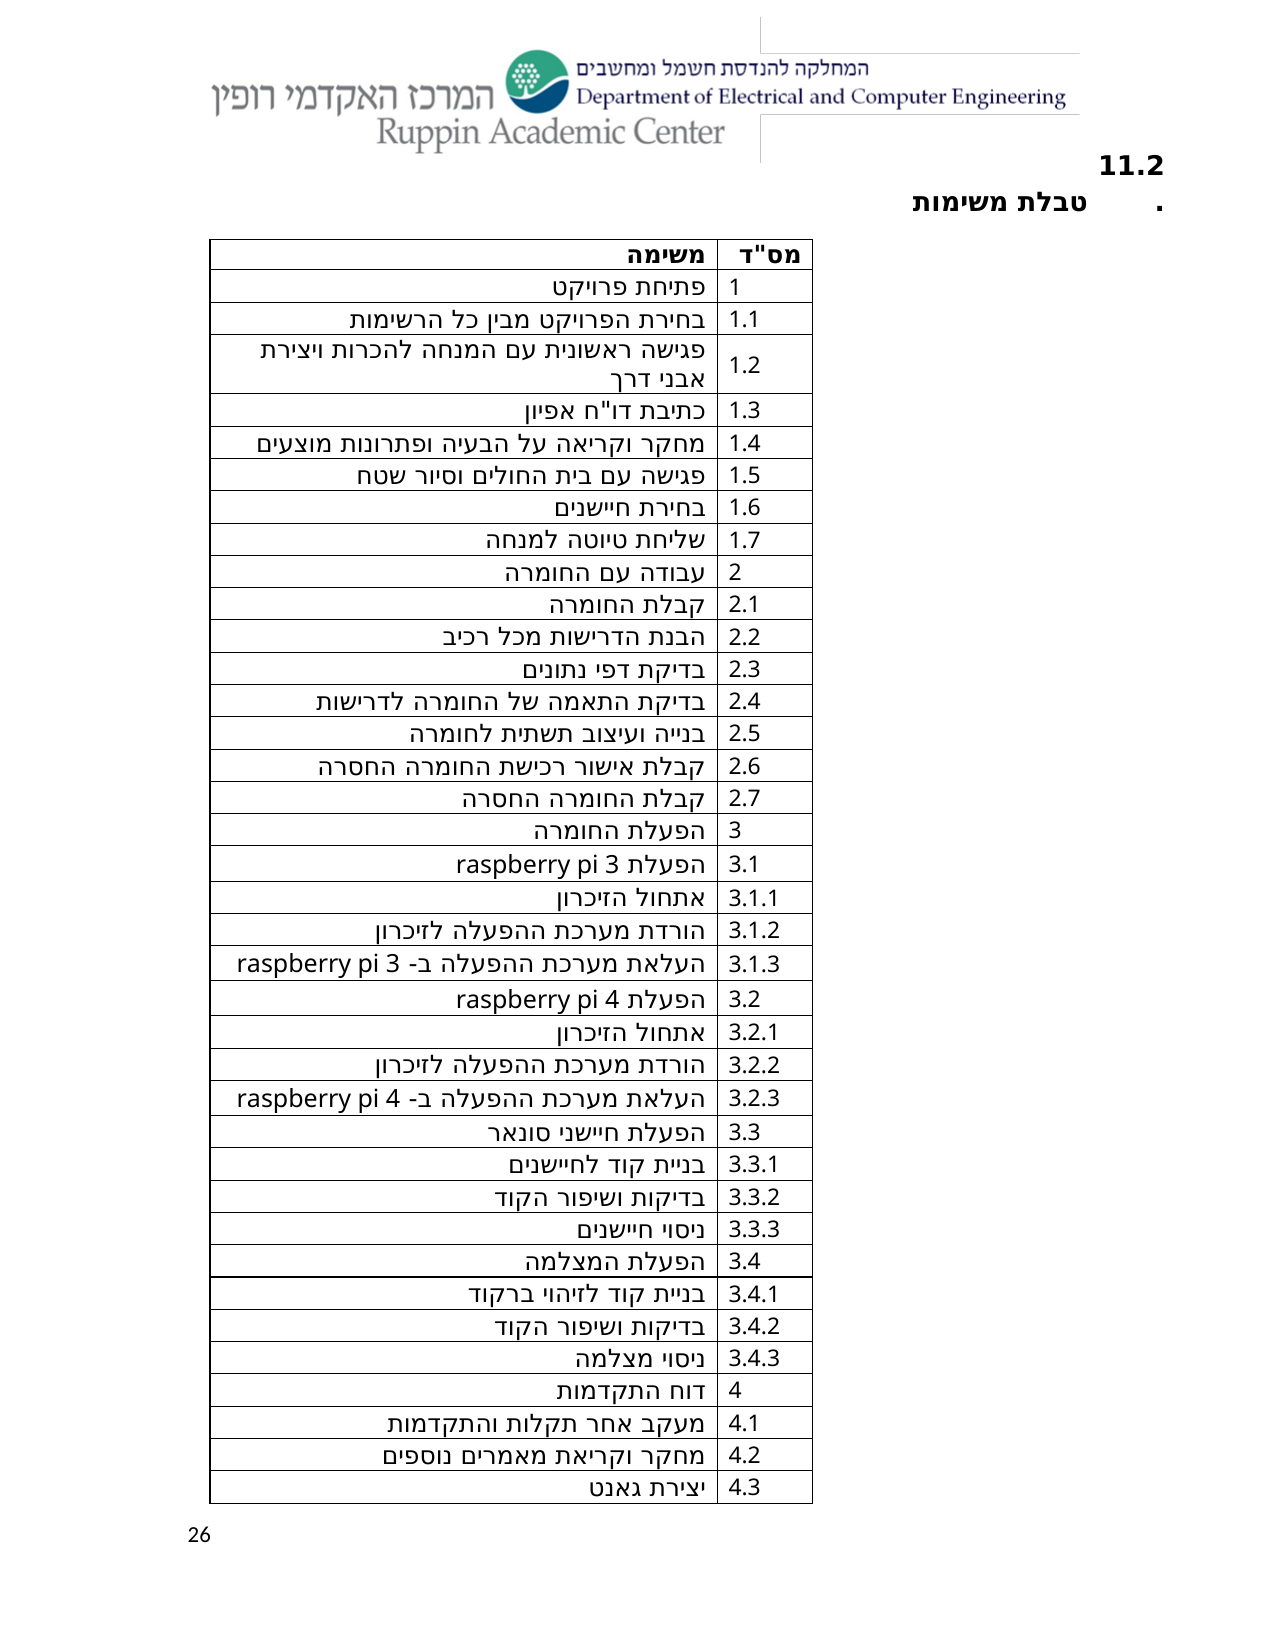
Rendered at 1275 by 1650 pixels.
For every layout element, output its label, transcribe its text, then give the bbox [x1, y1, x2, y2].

table_cell 3.4.3 [718, 1342, 812, 1373]
table_cell בדיקות ושיפור הקוד [211, 1310, 717, 1341]
table_cell 1 [718, 270, 812, 302]
table_cell 4.2 [718, 1439, 812, 1470]
table_cell בדיקות ושיפור הקוד [211, 1181, 717, 1212]
table_cell בניית קוד לחיישנים [211, 1148, 717, 1179]
table_cell 3.3.3 [718, 1213, 812, 1244]
table_cell העלאת מערכת ההפעלה ב- raspberry pi 3 [211, 946, 717, 980]
table_cell העלאת מערכת ההפעלה ב- raspberry pi 4 [211, 1081, 717, 1115]
table_header משימה [211, 240, 717, 269]
table_cell 1.1 [718, 303, 812, 334]
table_cell ניסוי מצלמה [211, 1342, 717, 1373]
table_cell 1.5 [718, 459, 812, 490]
table_cell 1.3 [718, 394, 812, 426]
table_cell 3.1 [718, 846, 812, 881]
table_cell פגישה ראשונית עם המנחה להכרות ויצירת אבני דרך [211, 335, 717, 393]
table_cell דוח התקדמות [211, 1374, 717, 1406]
list טבלת משימות [187, 150, 1087, 218]
table_cell מחקר וקריאת מאמרים נוספים [211, 1439, 717, 1470]
table_cell בדיקת דפי נתונים [211, 653, 717, 684]
table_cell 2.1 [718, 588, 812, 619]
table_cell מחקר וקריאה על הבעיה ופתרונות מוצעים [211, 427, 717, 458]
table_cell הפעלת חיישני סונאר [211, 1116, 717, 1147]
table_cell אתחול הזיכרון [211, 1016, 717, 1048]
table_cell 3.1.2 [718, 914, 812, 945]
table_cell 3.3 [718, 1116, 812, 1147]
table_cell עבודה עם החומרה [211, 556, 717, 587]
table_cell ניסוי חיישנים [211, 1213, 717, 1244]
table_cell הפעלת raspberry pi 4 [211, 981, 717, 1015]
table_cell הורדת מערכת ההפעלה לזיכרון [211, 914, 717, 945]
table_cell שליחת טיוטה למנחה [211, 524, 717, 555]
picture [176, 17, 1080, 163]
table_cell 2 [718, 556, 812, 587]
table_cell 1.6 [718, 491, 812, 522]
table_cell בחירת הפרויקט מבין כל הרשימות [211, 303, 717, 334]
table_cell 3.4 [718, 1245, 812, 1276]
table_header מס"ד [718, 240, 812, 269]
table_cell 3.2 [718, 981, 812, 1015]
table_cell 3.2.2 [718, 1049, 812, 1080]
table_cell 3.2.3 [718, 1081, 812, 1115]
table_cell 2.7 [718, 782, 812, 813]
table_cell 3.1.3 [718, 946, 812, 980]
table_cell 2.6 [718, 750, 812, 781]
table_cell 1.2 [718, 335, 812, 393]
table_cell קבלת החומרה החסרה [211, 782, 717, 813]
table_cell פגישה עם בית החולים וסיור שטח [211, 459, 717, 490]
table_cell הבנת הדרישות מכל רכיב [211, 620, 717, 652]
table_cell כתיבת דו"ח אפיון [211, 394, 717, 426]
table_cell הפעלת המצלמה [211, 1245, 717, 1276]
table_cell 3.4.1 [718, 1278, 812, 1309]
table_cell 3 [718, 814, 812, 845]
table_cell יצירת גאנט [211, 1471, 717, 1502]
table_cell 2.3 [718, 653, 812, 684]
table_cell 4.1 [718, 1407, 812, 1438]
table_cell אתחול הזיכרון [211, 882, 717, 913]
table_cell 3.3.2 [718, 1181, 812, 1212]
table_cell בניית קוד לזיהוי ברקוד [211, 1278, 717, 1309]
table_cell 2.4 [718, 685, 812, 716]
table_cell בנייה ועיצוב תשתית לחומרה [211, 717, 717, 748]
table_cell קבלת אישור רכישת החומרה החסרה [211, 750, 717, 781]
table_cell 1.4 [718, 427, 812, 458]
table_cell בחירת חיישנים [211, 491, 717, 522]
table_cell 3.4.2 [718, 1310, 812, 1341]
table_cell הורדת מערכת ההפעלה לזיכרון [211, 1049, 717, 1080]
table_cell 4.3 [718, 1471, 812, 1502]
table_cell 2.5 [718, 717, 812, 748]
table_cell 2.2 [718, 620, 812, 652]
table_cell פתיחת פרויקט [211, 270, 717, 302]
table_cell קבלת החומרה [211, 588, 717, 619]
table_cell בדיקת התאמה של החומרה לדרישות [211, 685, 717, 716]
table_cell 3.3.1 [718, 1148, 812, 1179]
table_cell 3.1.1 [718, 882, 812, 913]
table_cell 4 [718, 1374, 812, 1406]
table_cell הפעלת החומרה [211, 814, 717, 845]
table_cell מעקב אחר תקלות והתקדמות [211, 1407, 717, 1438]
table_cell הפעלת raspberry pi 3 [211, 846, 717, 881]
table_cell 3.2.1 [718, 1016, 812, 1048]
table_cell 1.7 [718, 524, 812, 555]
